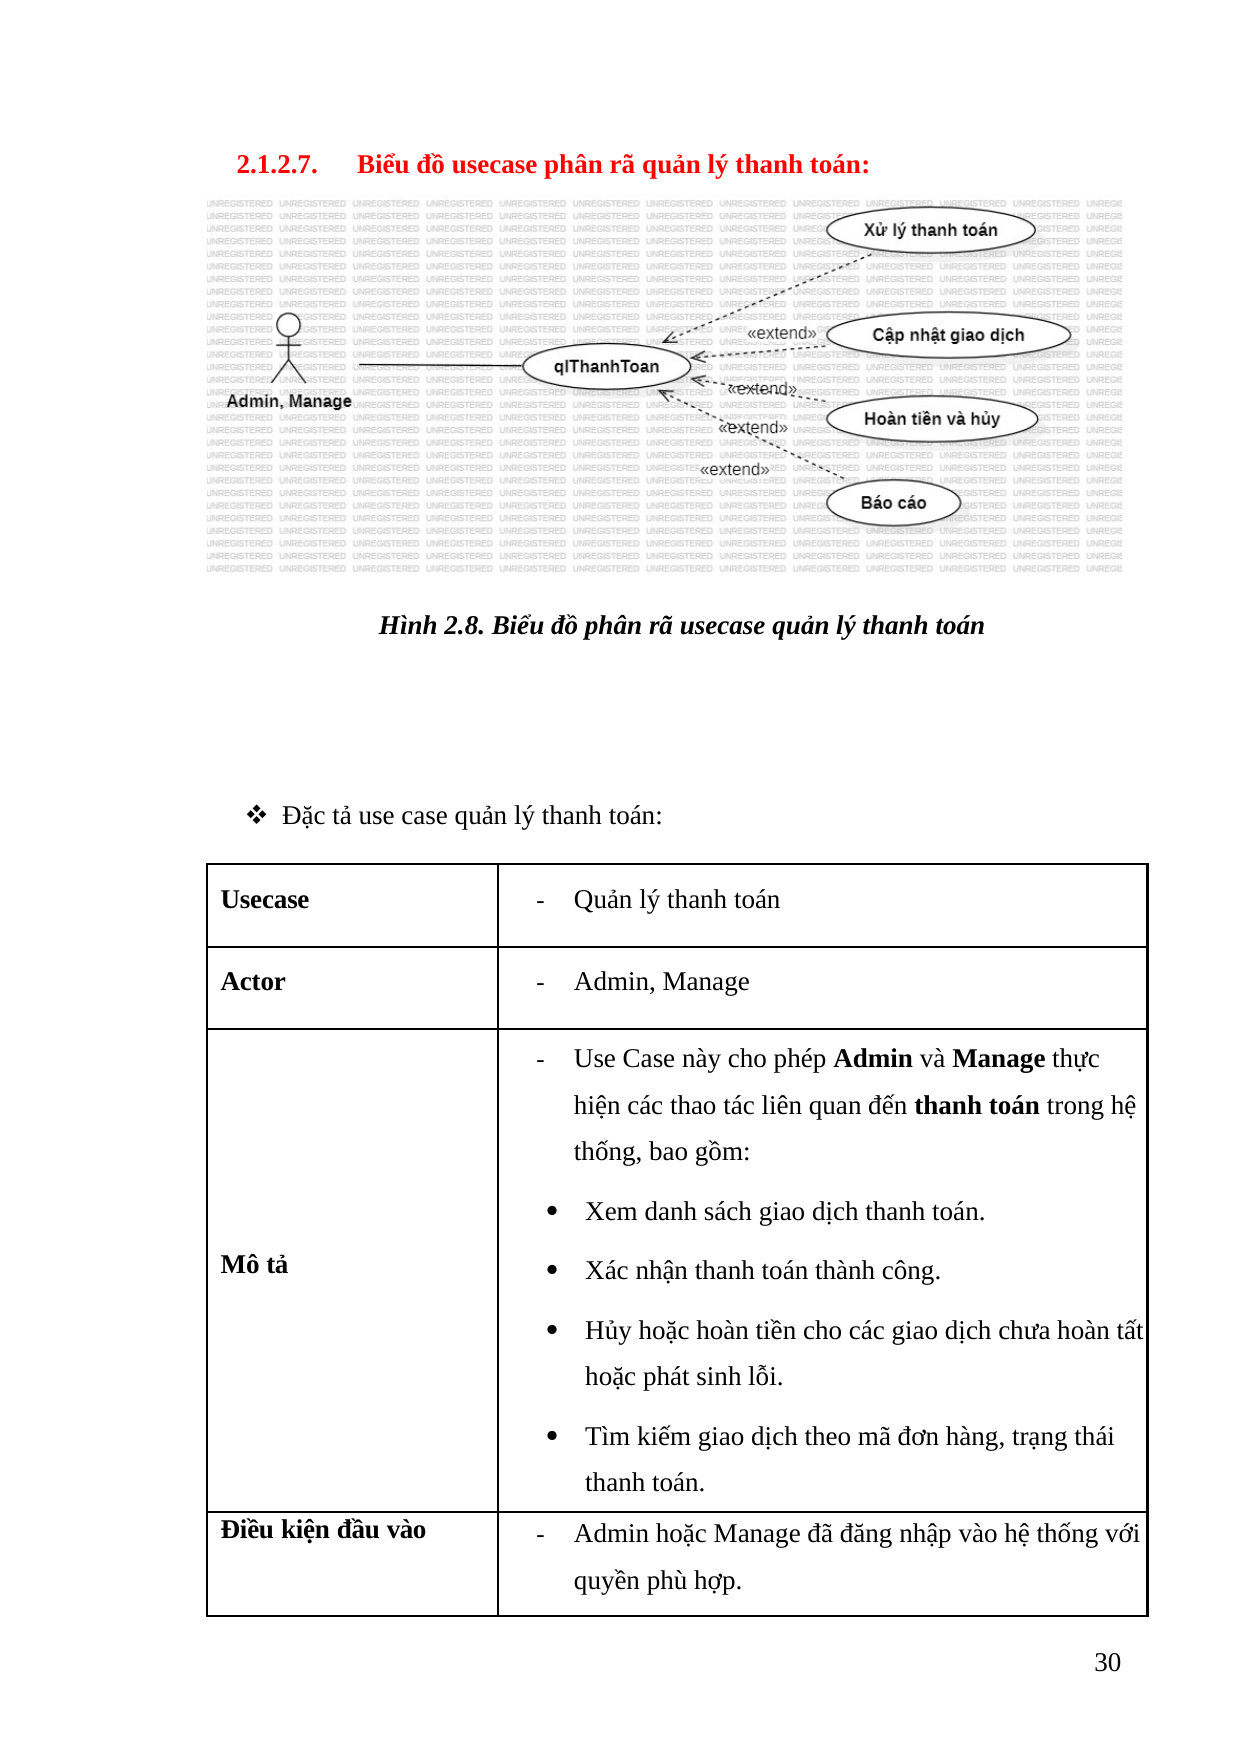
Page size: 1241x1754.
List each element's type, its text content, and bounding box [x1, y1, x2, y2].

text Hình 2.8. Biểu đồ phân rã usecase quản lý thanh toán [244, 609, 1122, 641]
table_cell Actor [208, 948, 497, 1027]
list Đặc tả use case quản lý thanh toán: [244, 799, 1122, 831]
table_cell Mô tả [208, 1030, 497, 1511]
table_header Quản lý thanh toán [499, 865, 1146, 946]
subtitle Biểu đồ usecase phân rã quản lý thanh toán: [236, 148, 1122, 179]
table_header Usecase [208, 865, 497, 946]
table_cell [499, 1513, 1146, 1614]
table_cell Use Case này cho phép Admin và Manage thực hiện các thao tác liên quan đến thanh toán trong hệ thống, bao gồm: Xem danh sách giao dịch thanh toán. Xác nhận thanh toán thành công. Hủy hoặc hoàn tiền cho các giao dịch chưa hoàn tất hoặc phát sinh lỗi. Tìm kiếm giao dịch theo mã đơn hàng, trạng thái thanh toán. [499, 1030, 1146, 1511]
picture [206, 194, 1123, 578]
table_cell Admin, Manage [499, 948, 1146, 1027]
table_cell Điều kiện đầu vào [208, 1513, 497, 1614]
